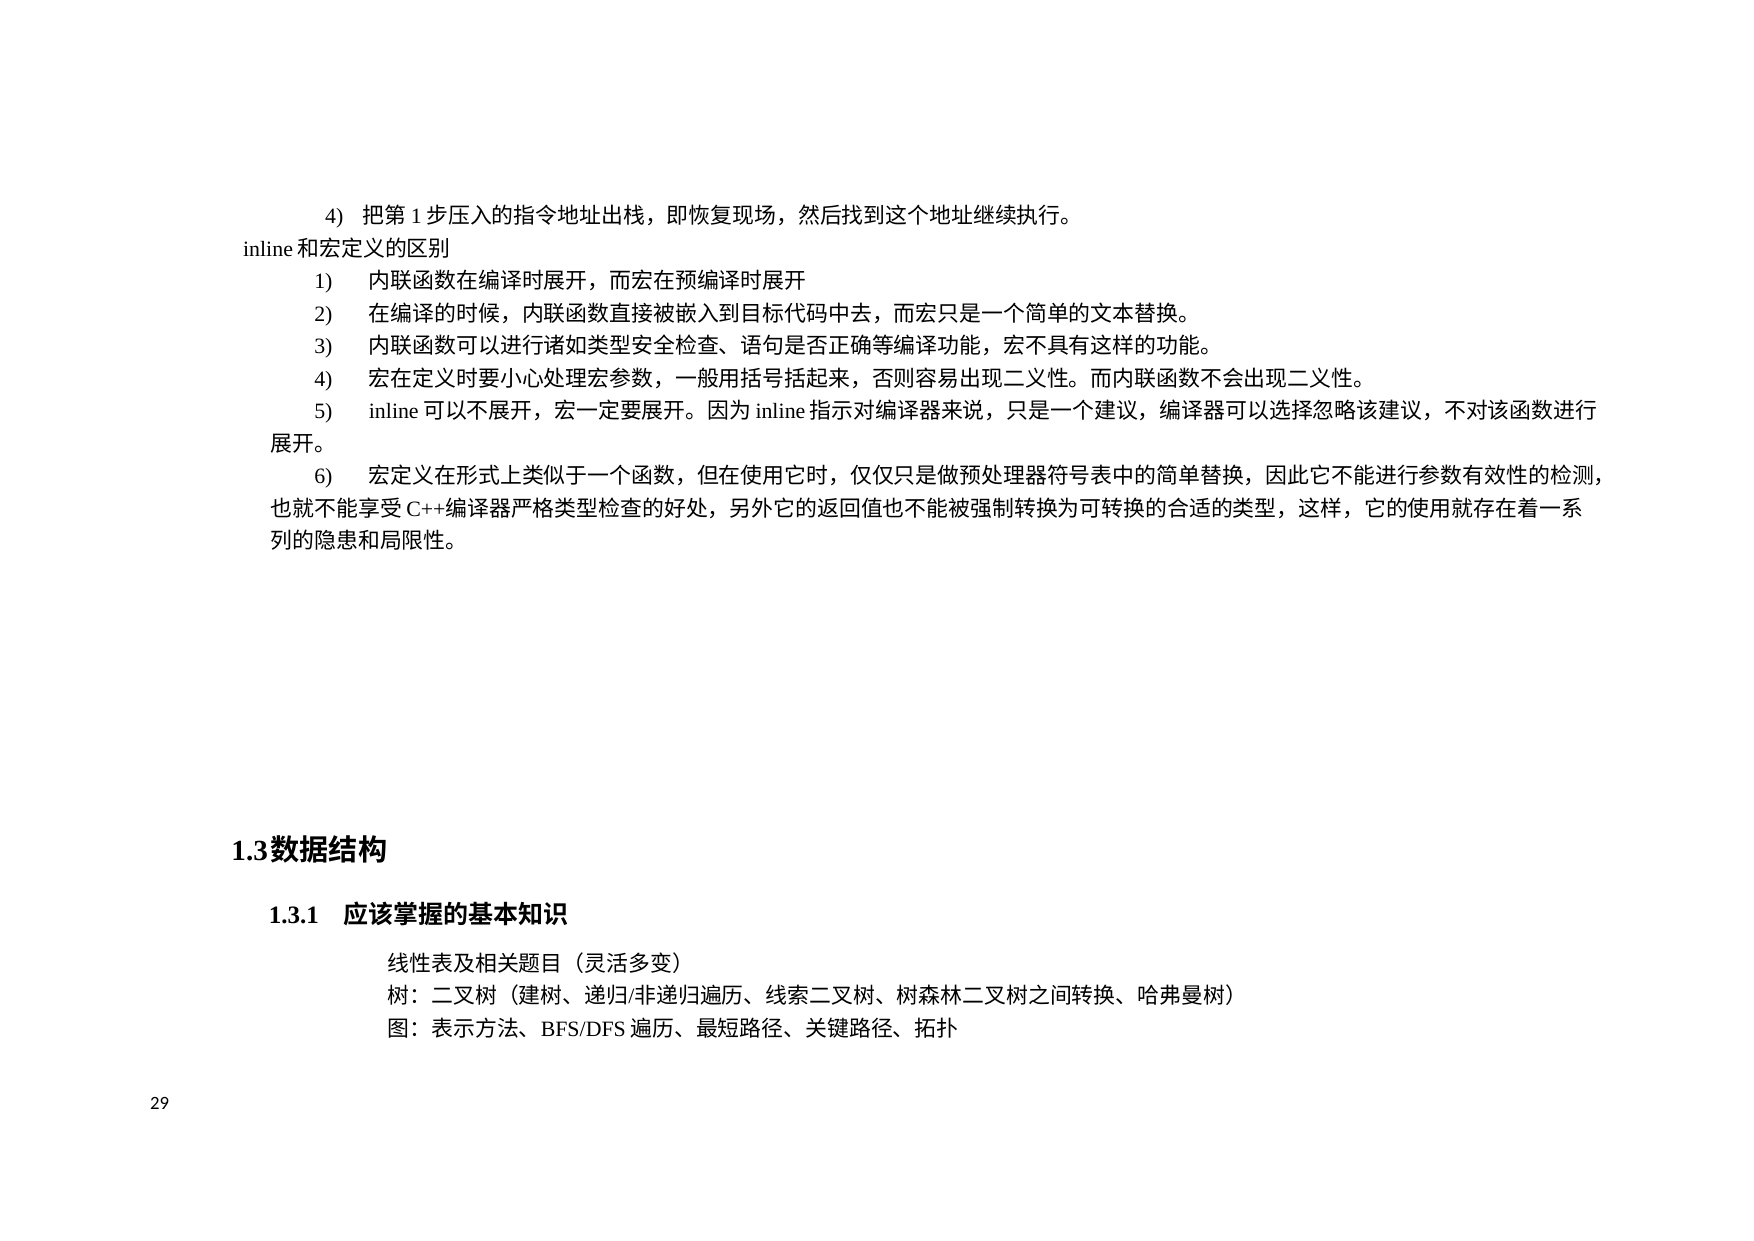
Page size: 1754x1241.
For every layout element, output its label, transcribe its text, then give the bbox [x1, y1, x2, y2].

list 图：表示方法、BFS/DFS遍历、最短路径、关键路径、拓扑 [344, 1010, 1604, 1043]
list 线性表及相关题目（灵活多变） [344, 945, 1604, 978]
list 数据结构 [231, 815, 1604, 880]
list 5) inline可以不展开，宏一定要展开。因为inline指示对编译器来说，只是一个建议，编译器可以选择忽略该建议，不对该函数进行展开。 [270, 393, 1604, 458]
list 2) 在编译的时候，内联函数直接被嵌入到目标代码中去，而宏只是一个简单的文本替换。 [270, 295, 1604, 328]
list 应该掌握的基本知识 [269, 880, 1604, 945]
list 4) 宏在定义时要小心处理宏参数，一般用括号括起来，否则容易出现二义性。而内联函数不会出现二义性。 [270, 360, 1604, 393]
text inline和宏定义的区别 [150, 230, 1604, 263]
list 把第1步压入的指令地址出栈，即恢复现场，然后找到这个地址继续执行。 [325, 198, 1604, 230]
list 1) 内联函数在编译时展开，而宏在预编译时展开 [270, 263, 1604, 295]
list 6) 宏定义在形式上类似于一个函数，但在使用它时，仅仅只是做预处理器符号表中的简单替换，因此它不能进行参数有效性的检测，也就不能享受C++编译器严格类型检查的好处，另外它的返回值也不能被强制转换为可转换的合适的类型，这样，它的使用就存在着一系列的隐患和局限性。 [270, 458, 1604, 555]
list 3) 内联函数可以进行诸如类型安全检查、语句是否正确等编译功能，宏不具有这样的功能。 [270, 328, 1604, 360]
list 树：二叉树（建树、递归/非递归遍历、线索二叉树、树森林二叉树之间转换、哈弗曼树） [344, 978, 1604, 1010]
